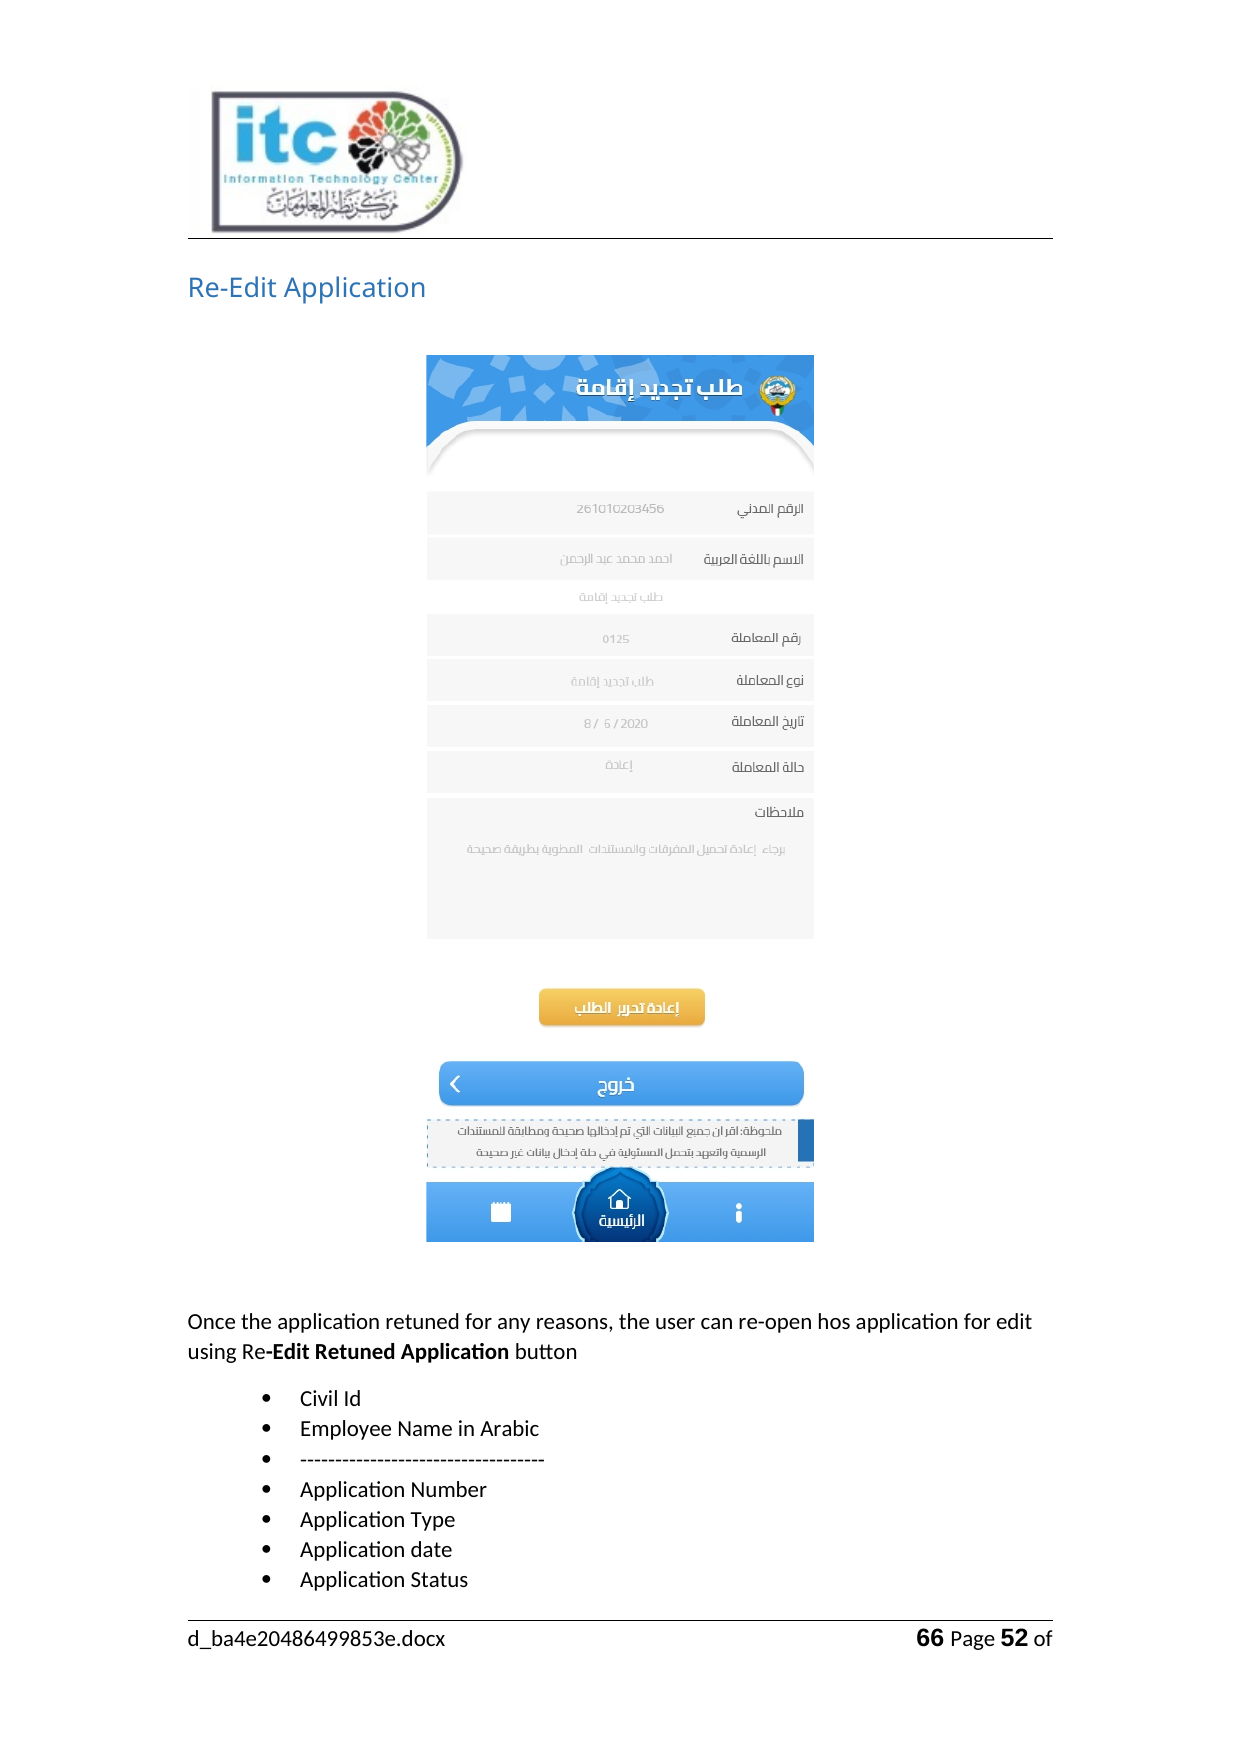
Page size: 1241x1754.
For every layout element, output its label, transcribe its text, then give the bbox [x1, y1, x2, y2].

list Application Number [262, 1475, 1053, 1503]
list Application date [262, 1535, 1053, 1563]
text Once the application retuned for any reasons, the user can re-open hos application for edit using Re-Edit Retuned Application button [187, 1307, 1053, 1365]
list Application Status [262, 1566, 1053, 1593]
subtitle Re-Edit Application [187, 269, 1053, 306]
list Civil Id [262, 1384, 1053, 1412]
list ----------------------------------- [262, 1445, 1053, 1473]
list Employee Name in Arabic [262, 1414, 1053, 1442]
picture [187, 73, 468, 238]
list Application Type [262, 1505, 1053, 1533]
picture [426, 355, 814, 1242]
